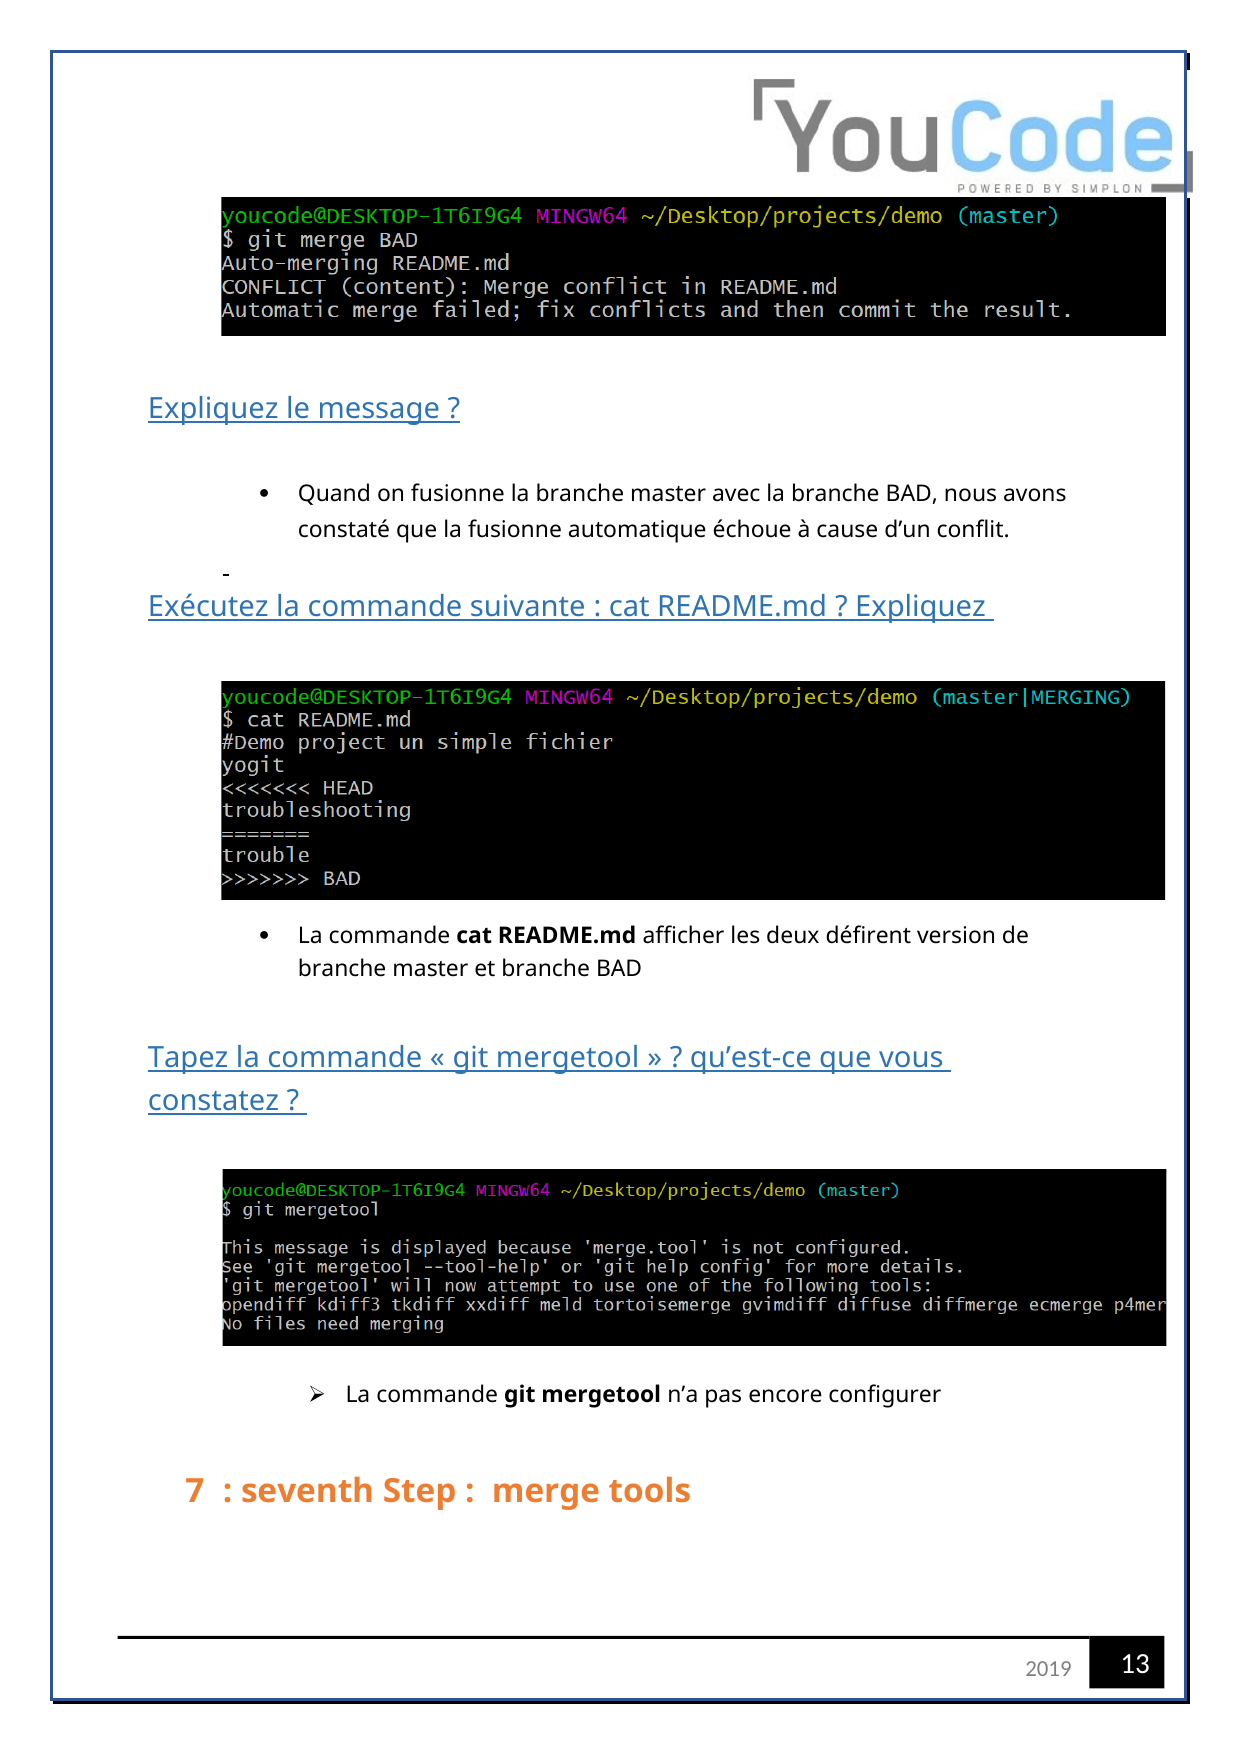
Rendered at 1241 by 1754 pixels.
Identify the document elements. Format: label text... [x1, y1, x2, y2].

list Quand on fusionne la branche master avec la branche BAD, nous avons constaté que la fusionne automatique échoue à cause d’un conflit. [260, 477, 1089, 544]
subtitle : seventh Step : merge tools [185, 1467, 1089, 1512]
picture [221, 681, 1166, 900]
picture [1187, 70, 1200, 198]
subtitle Expliquez le message ? [148, 388, 1089, 427]
list La commande cat README.md afficher les deux défirent version de branche master et branche BAD [260, 919, 1089, 984]
picture [222, 1169, 1167, 1346]
list La commande git mergetool n’a pas encore configurer [308, 1378, 1089, 1409]
subtitle Tapez la commande « git mergetool » ? qu’est-ce que vous constatez ? [148, 1037, 1089, 1119]
subtitle Exécutez la commande suivante : cat README.md ? Expliquez [148, 586, 1089, 625]
picture [221, 70, 1184, 336]
